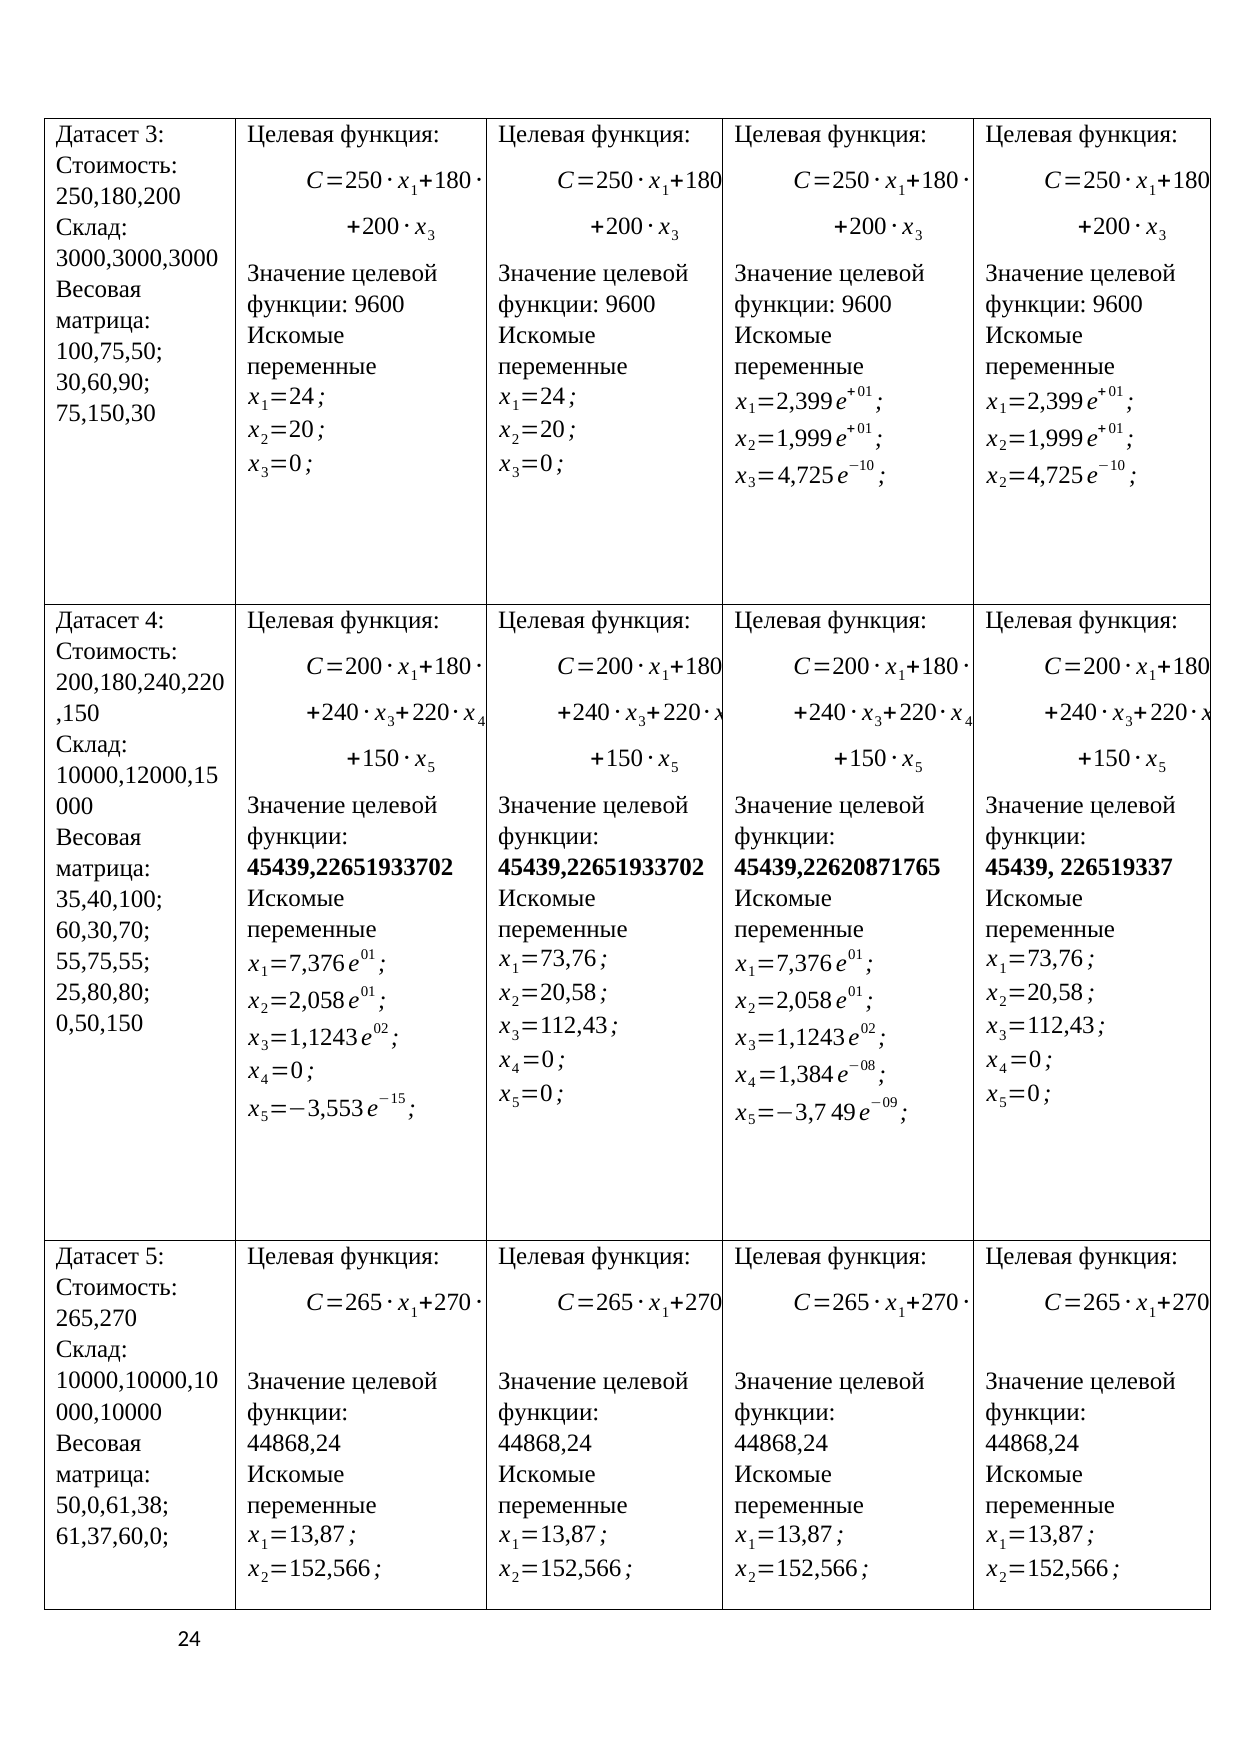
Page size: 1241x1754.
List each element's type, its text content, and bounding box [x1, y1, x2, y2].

table_cell Целевая функция: Значение целевой функции: 45439, 226519337 Искомые переменные [974, 605, 1210, 1240]
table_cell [236, 1241, 486, 1609]
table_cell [723, 1241, 973, 1609]
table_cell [487, 1241, 722, 1609]
table_cell Целевая функция: Значение целевой функции: 45439,22620871765 Искомые переменные [723, 605, 973, 1240]
table_cell Целевая функция: Значение целевой функции: 45439,22651933702 Искомые переменные [487, 605, 722, 1240]
table_cell Датасет 4: Стоимость: 200,180,240,220,150 Склад: 10000,12000,15000 Весовая матрица: 35,40,100; 60,30,70; 55,75,55; 25,80,80; 0,50,150 [45, 605, 235, 1240]
table_cell Датасет 3: Стоимость: 250,180,200 Склад: 3000,3000,3000 Весовая матрица: 100,75,50; 30,60,90; 75,150,30 [45, 119, 235, 604]
table_cell Целевая функция: Значение целевой функции: 9600 Искомые переменные [236, 119, 486, 604]
table_cell Целевая функция: Значение целевой функции: 9600 Искомые переменные [487, 119, 722, 604]
table_cell Целевая функция: Значение целевой функции: 9600 Искомые переменные [974, 119, 1210, 604]
table_cell Целевая функция: Значение целевой функции: 9600 Искомые переменные [723, 119, 973, 604]
table_cell Целевая функция: Значение целевой функции: 45439,22651933702 Искомые переменные [236, 605, 486, 1240]
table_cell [974, 1241, 1210, 1609]
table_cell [45, 1241, 235, 1609]
